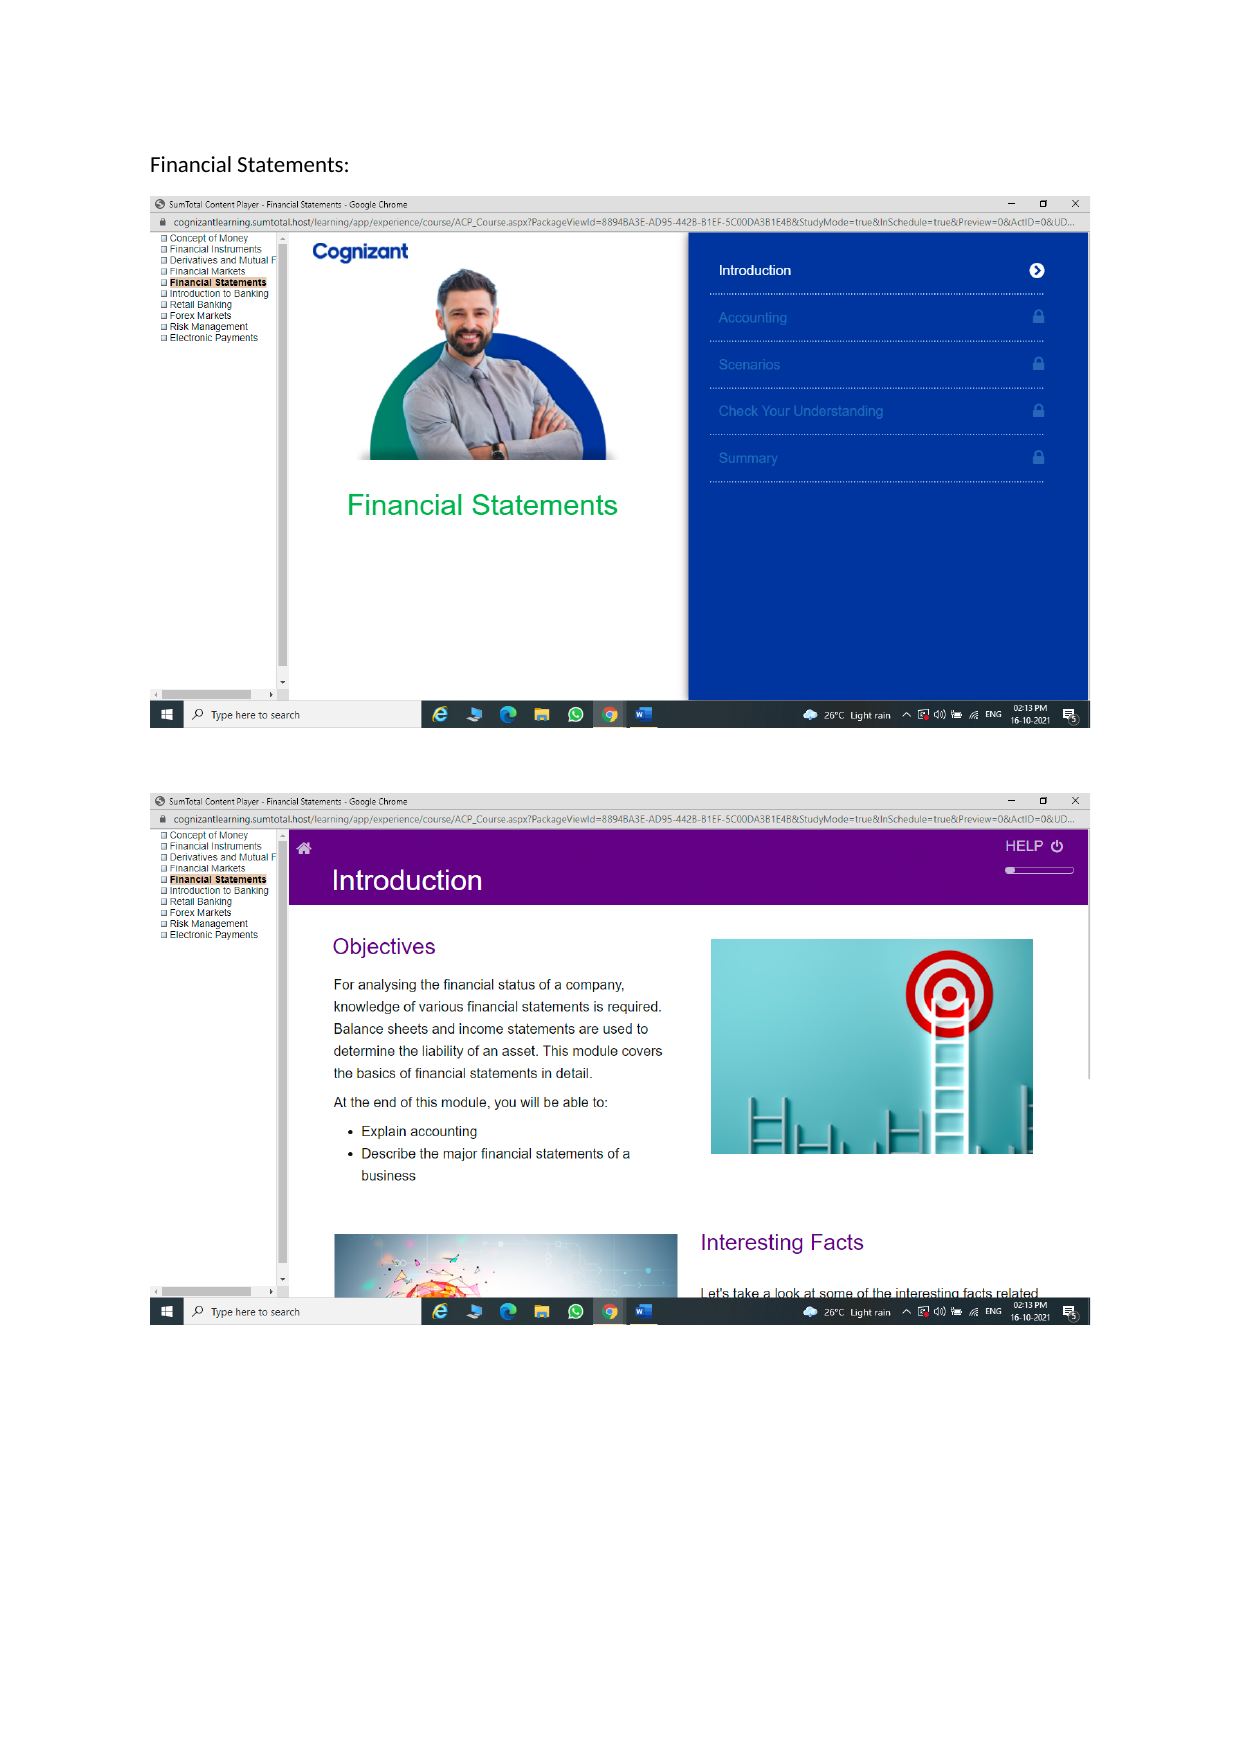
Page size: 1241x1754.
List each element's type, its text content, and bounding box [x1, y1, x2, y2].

picture [150, 196, 1091, 728]
text Financial Statements: [150, 150, 1090, 178]
picture [150, 793, 1091, 1325]
